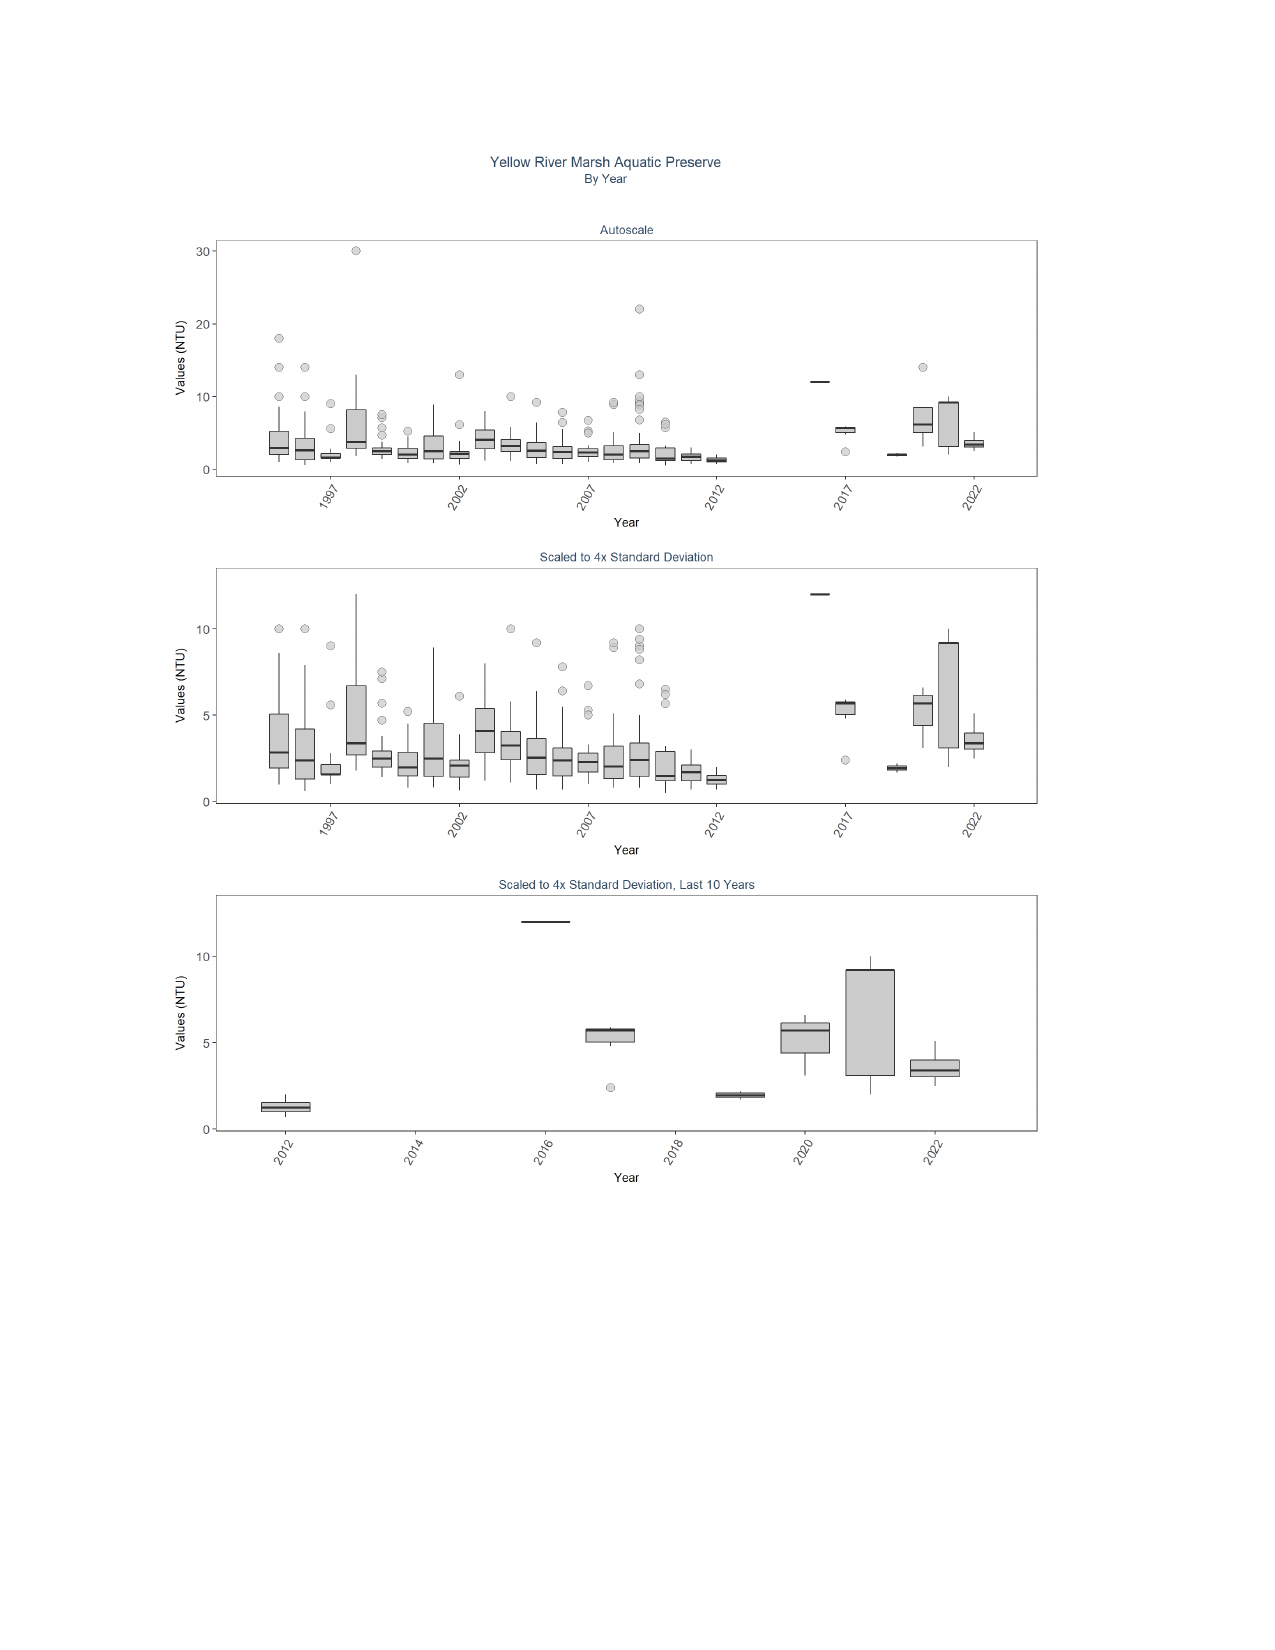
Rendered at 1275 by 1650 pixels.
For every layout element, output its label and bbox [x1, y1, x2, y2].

picture [168, 150, 1044, 1200]
